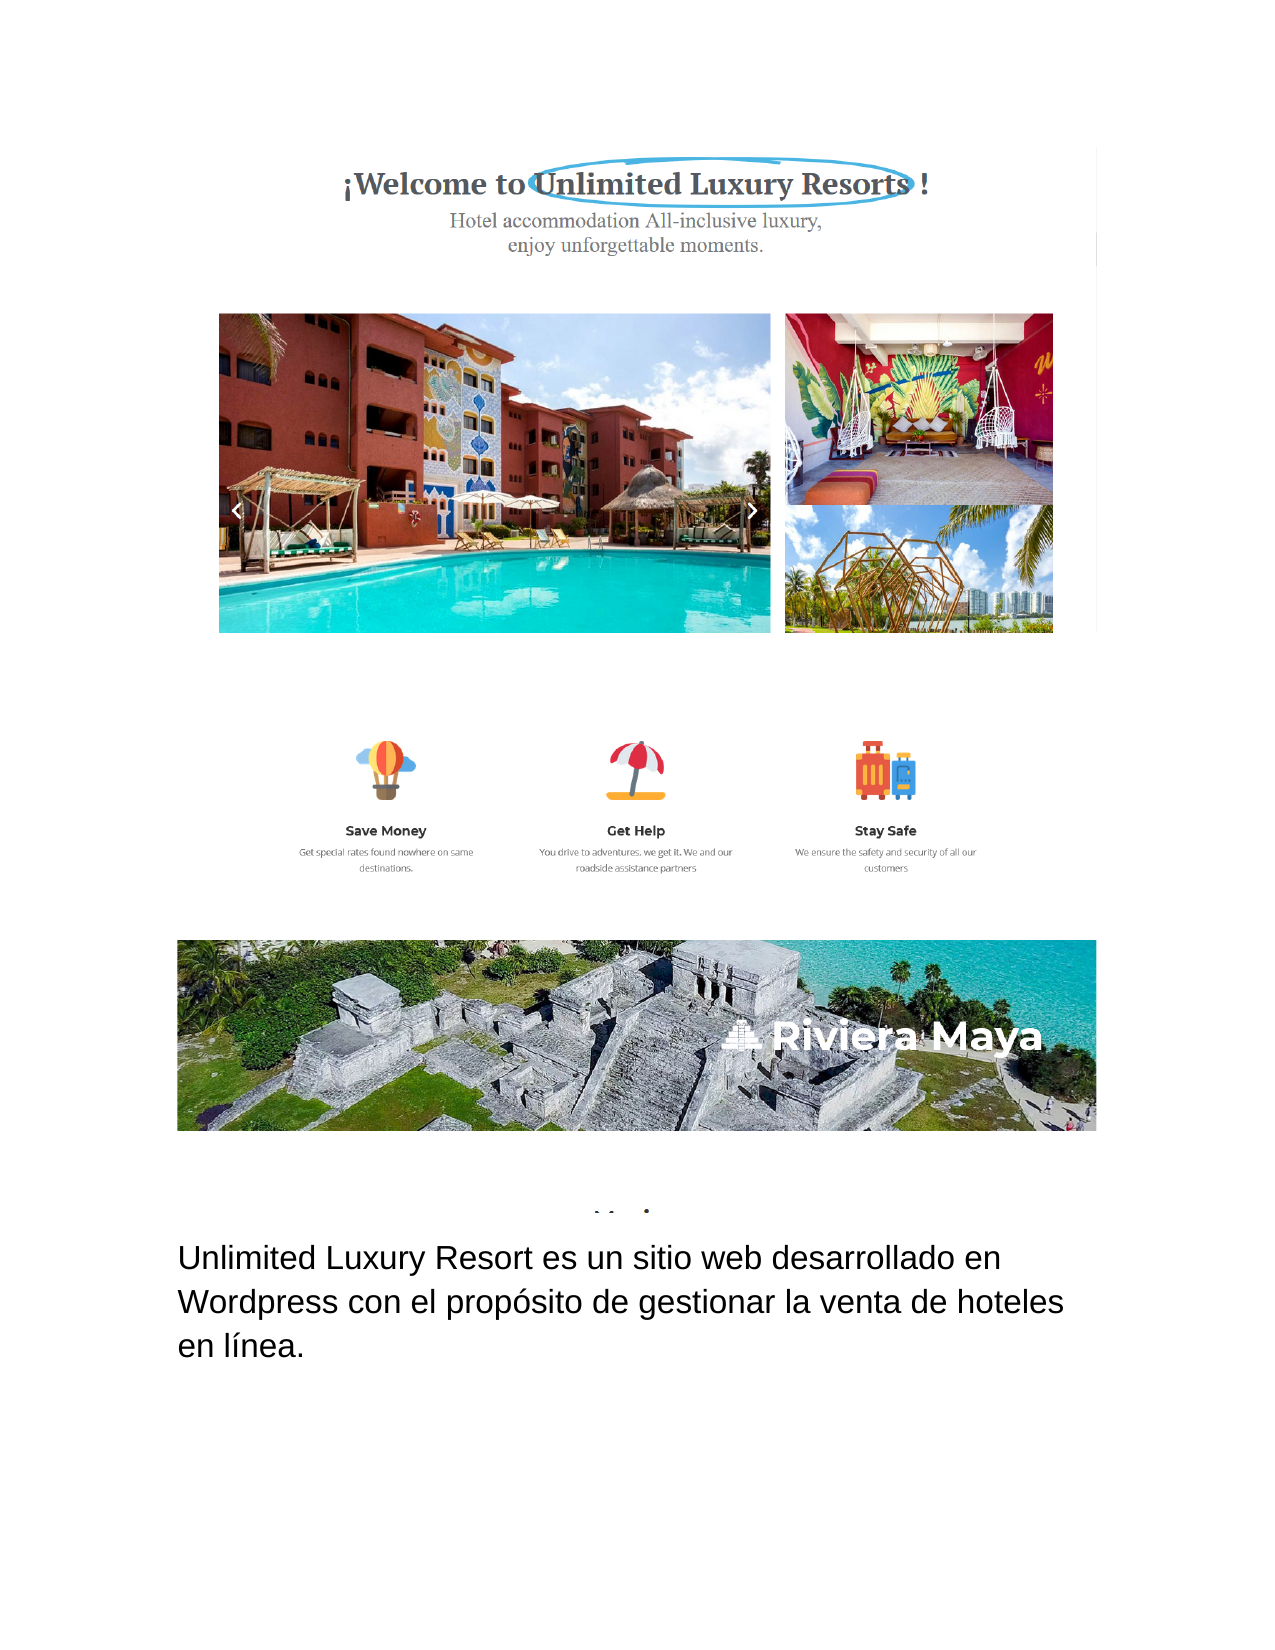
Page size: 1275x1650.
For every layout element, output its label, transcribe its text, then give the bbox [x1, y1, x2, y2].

picture [177, 731, 1097, 1213]
text Unlimited Luxury Resort es un sitio web desarrollado en Wordpress con el propósito de gestionar la venta de hoteles en línea. [177, 1238, 1098, 1365]
picture [177, 147, 1097, 633]
